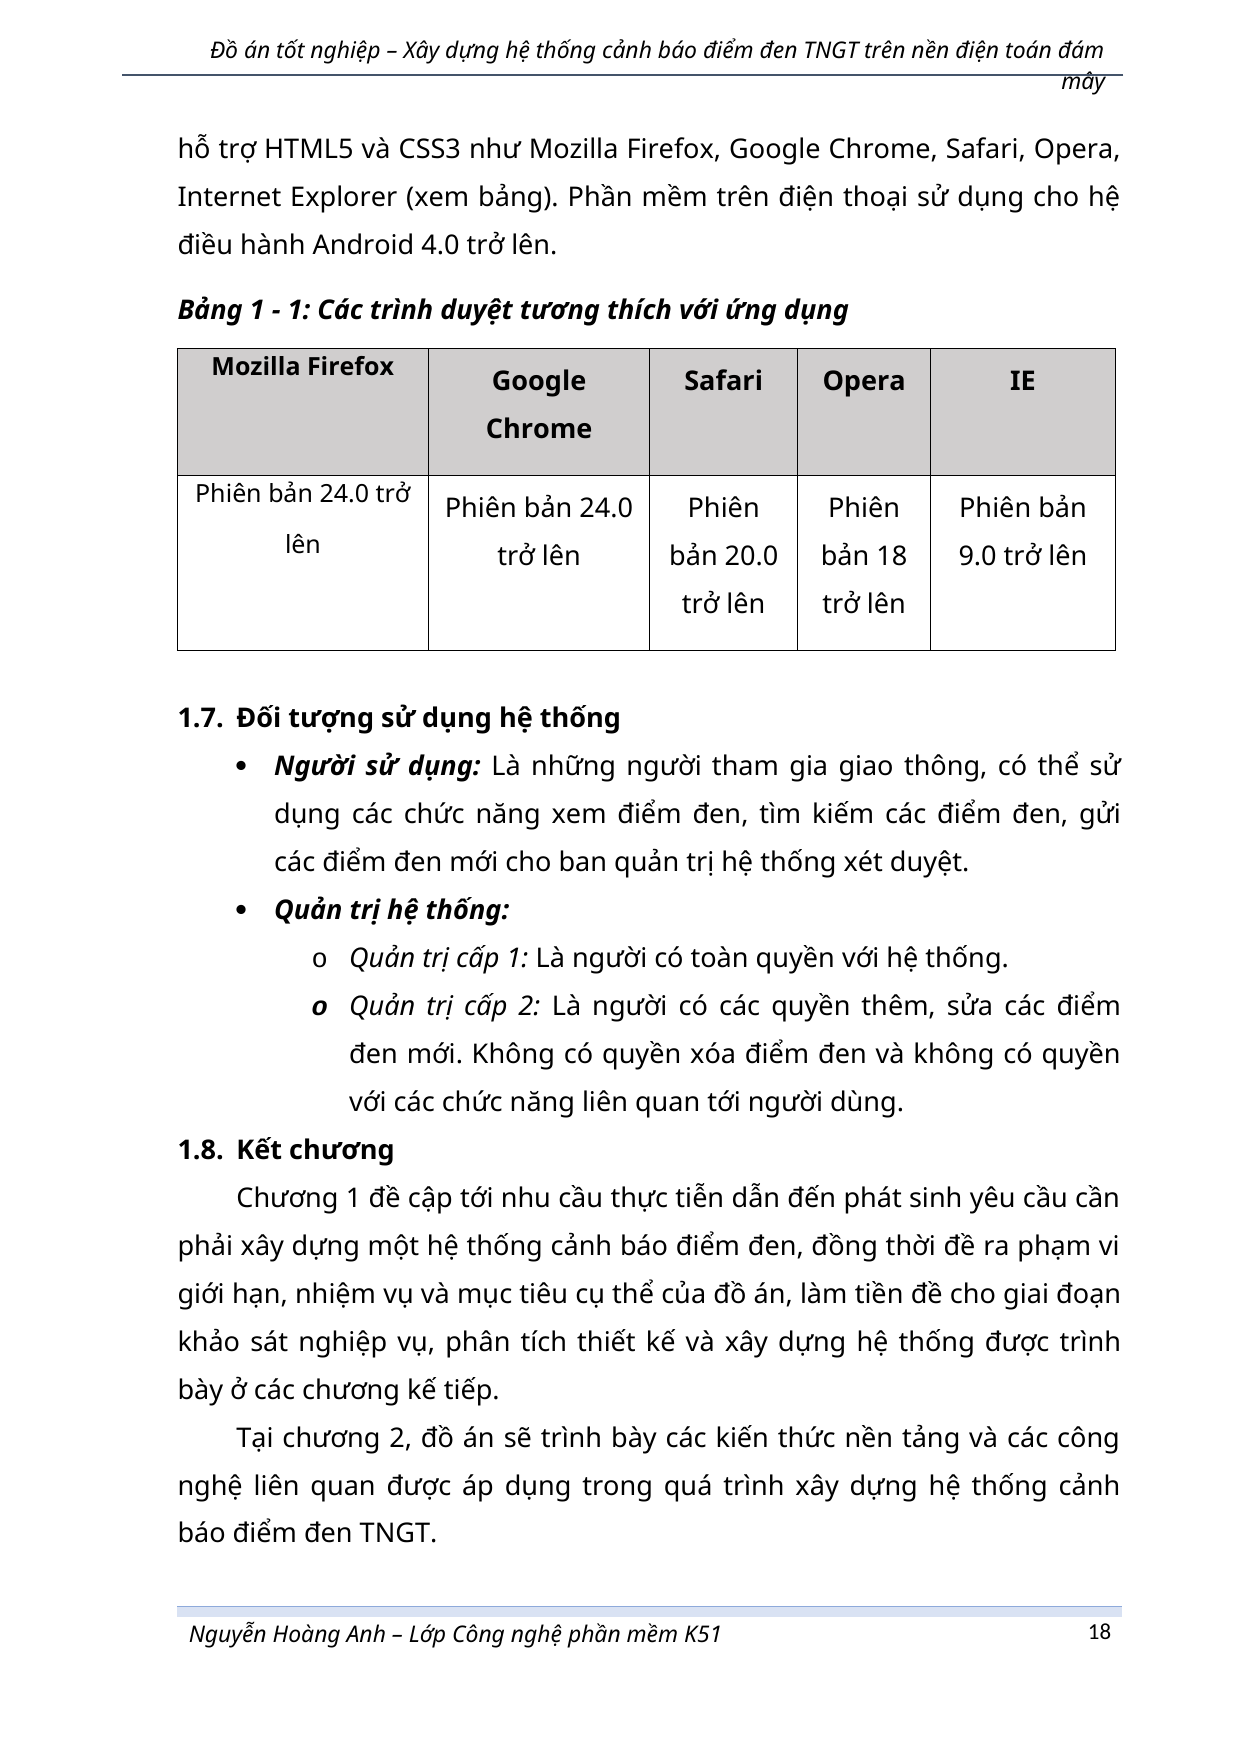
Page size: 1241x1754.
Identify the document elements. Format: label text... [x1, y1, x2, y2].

list Tại chương 2, đồ án sẽ trình bày các kiến thức nền tảng và các công nghệ liên quan được áp dụng trong quá trình xây dựng hệ thống cảnh báo điểm đen TNGT. [177, 1418, 1122, 1551]
table_header IE [931, 349, 1115, 475]
list Quản trị hệ thống: [236, 891, 1122, 927]
table_cell Phiên bản 18 trở lên [798, 476, 930, 650]
list Chương 1 đề cập tới nhu cầu thực tiễn dẫn đến phát sinh yêu cầu cần phải xây dựng một hệ thống cảnh báo điểm đen, đồng thời đề ra phạm vi giới hạn, nhiệm vụ và mục tiêu cụ thể của đồ án, làm tiền đề cho giai đoạn khảo sát nghiệp vụ, phân tích thiết kế và xây dựng hệ thống được trình bày ở các chương kế tiếp. [177, 1178, 1122, 1407]
table_header Safari [650, 349, 797, 475]
list Kết chương [177, 1131, 1122, 1167]
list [177, 130, 1122, 263]
list Quản trị cấp 2: Là người có các quyền thêm, sửa các điểm đen mới. Không có quyền xóa điểm đen và không có quyền với các chức năng liên quan tới người dùng. [311, 987, 1122, 1119]
table_cell Phiên bản 20.0 trở lên [650, 476, 797, 650]
table_header Opera [798, 349, 930, 475]
list Quản trị cấp 1: Là người có toàn quyền với hệ thống. [311, 938, 1122, 976]
table_cell Phiên bản 9.0 trở lên [931, 476, 1115, 650]
table_header Mozilla Firefox [178, 349, 428, 475]
table_header Google Chrome [429, 349, 649, 475]
table_cell Phiên bản 24.0 trở lên [429, 476, 649, 650]
table_cell Phiên bản 24.0 trở lên [178, 476, 428, 650]
list Người sử dụng: Là những người tham gia giao thông, có thể sử dụng các chức năng xem điểm đen, tìm kiếm các điểm đen, gửi các điểm đen mới cho ban quản trị hệ thống xét duyệt. [236, 747, 1122, 879]
list Đối tượng sử dụng hệ thống [177, 699, 1122, 736]
text Bảng 1 - 1: Các trình duyệt tương thích với ứng dụng [177, 290, 1122, 327]
